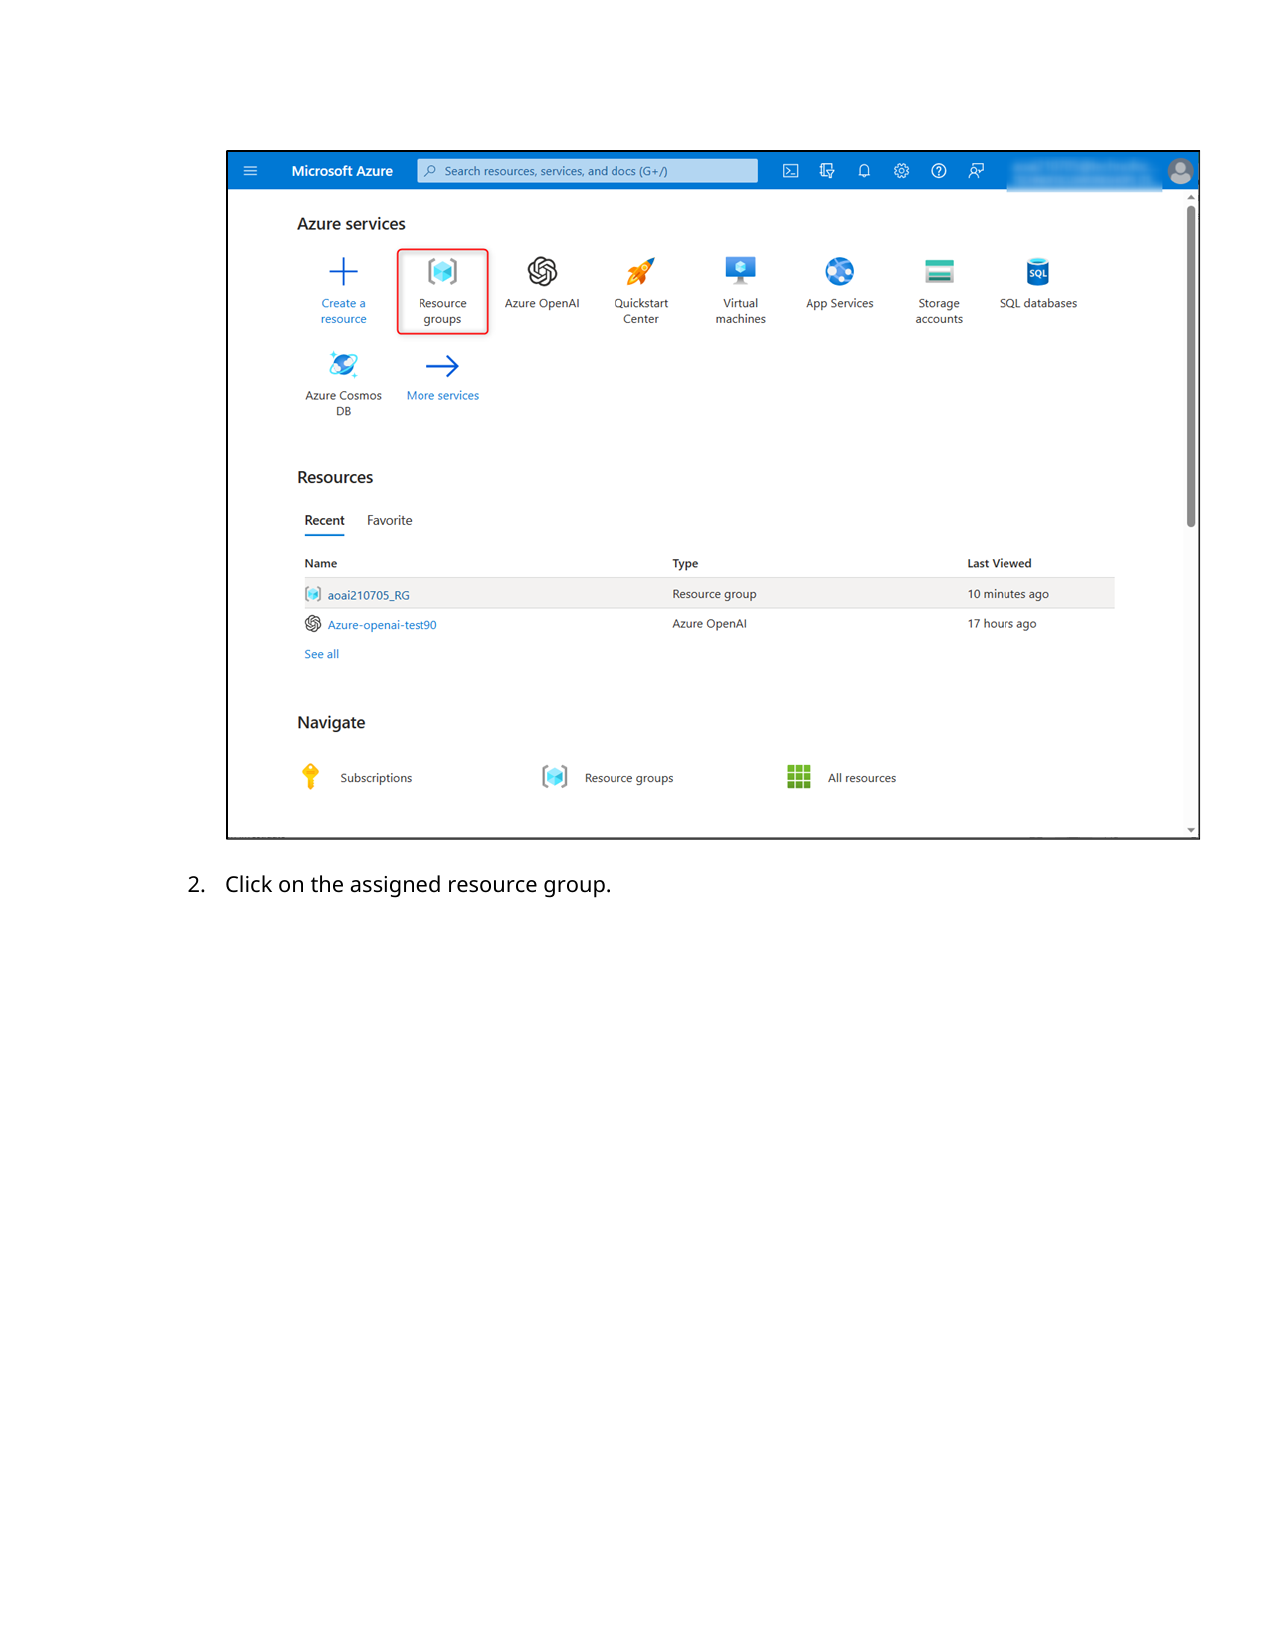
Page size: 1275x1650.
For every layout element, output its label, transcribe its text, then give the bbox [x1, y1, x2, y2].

picture [225, 150, 1200, 840]
list Click on the assigned resource group. [187, 869, 1125, 899]
